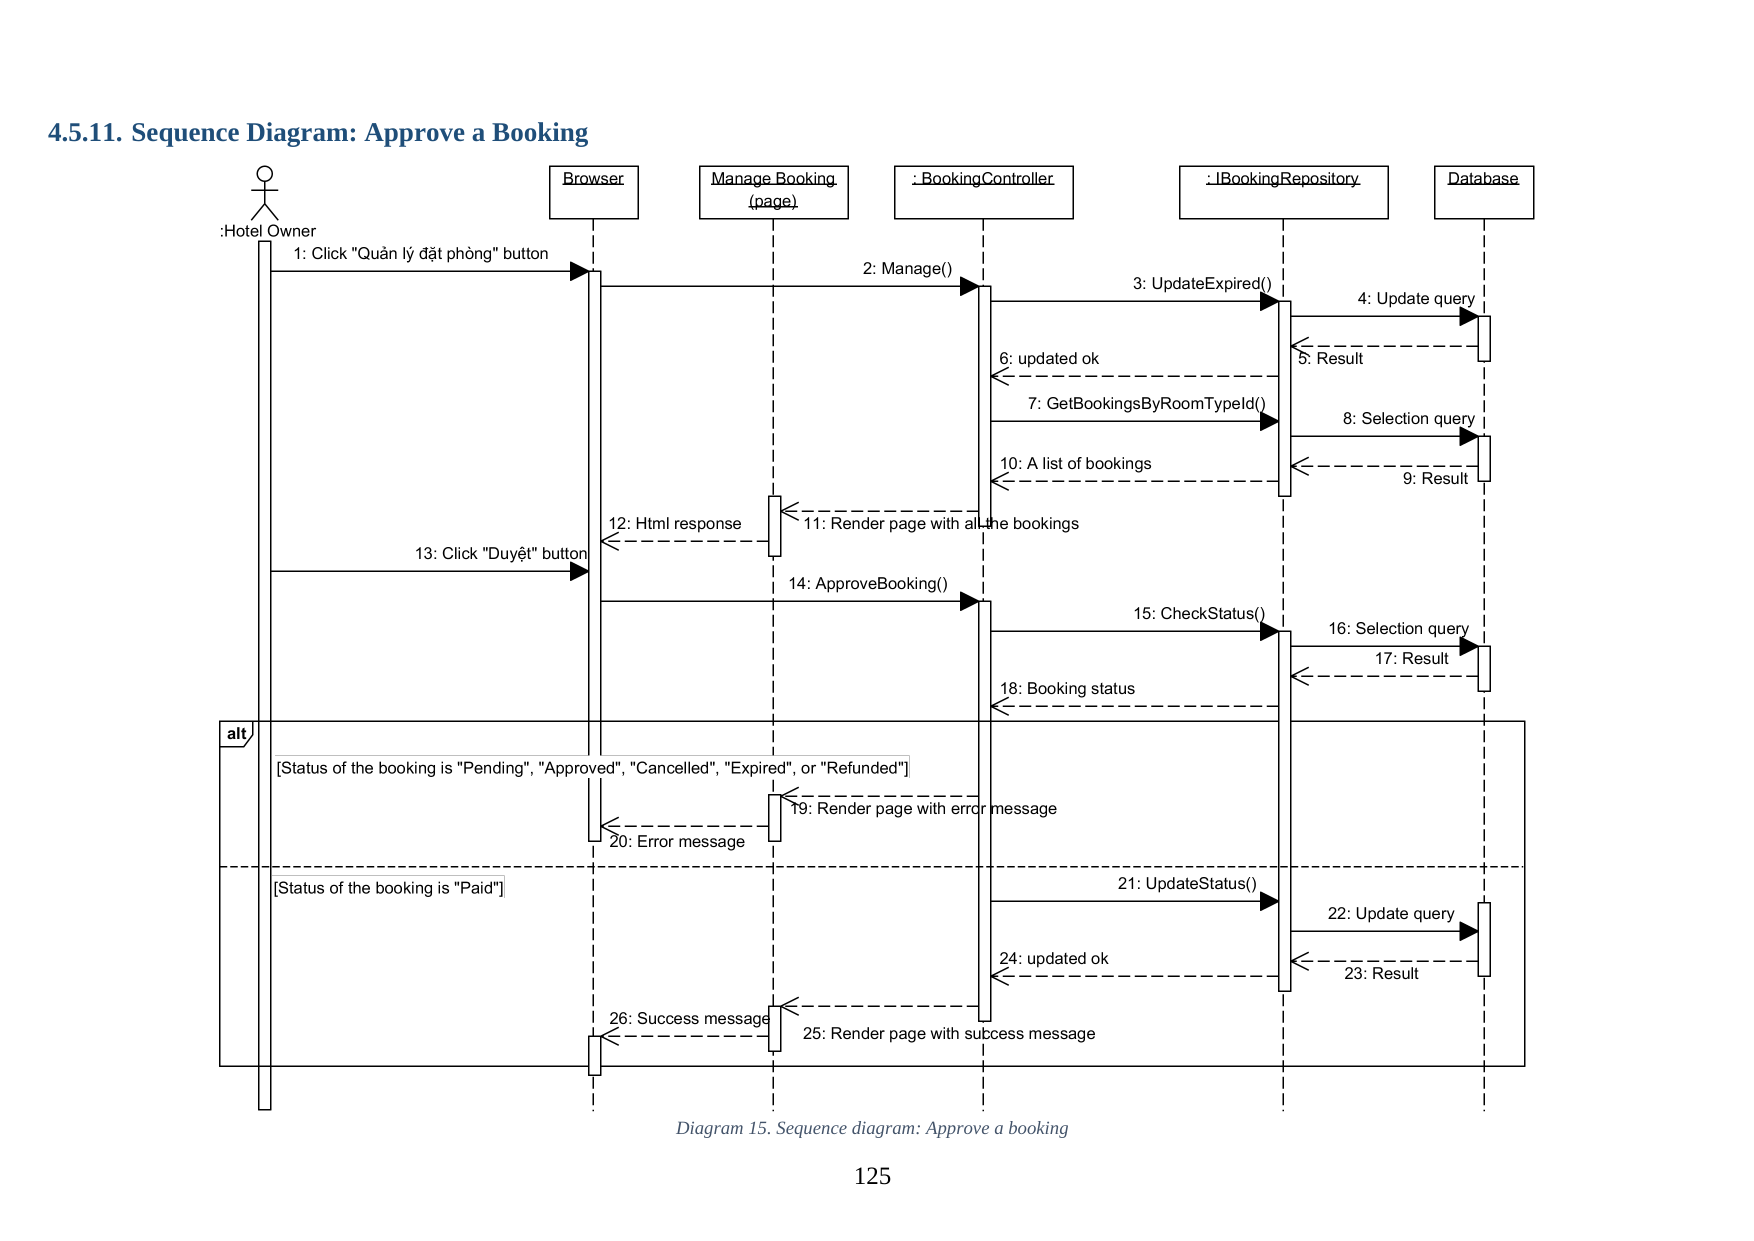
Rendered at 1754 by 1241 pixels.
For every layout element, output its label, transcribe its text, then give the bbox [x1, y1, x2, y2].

subtitle Sequence Diagram: Approve a Booking [122, 116, 1651, 147]
picture [204, 159, 1541, 1117]
